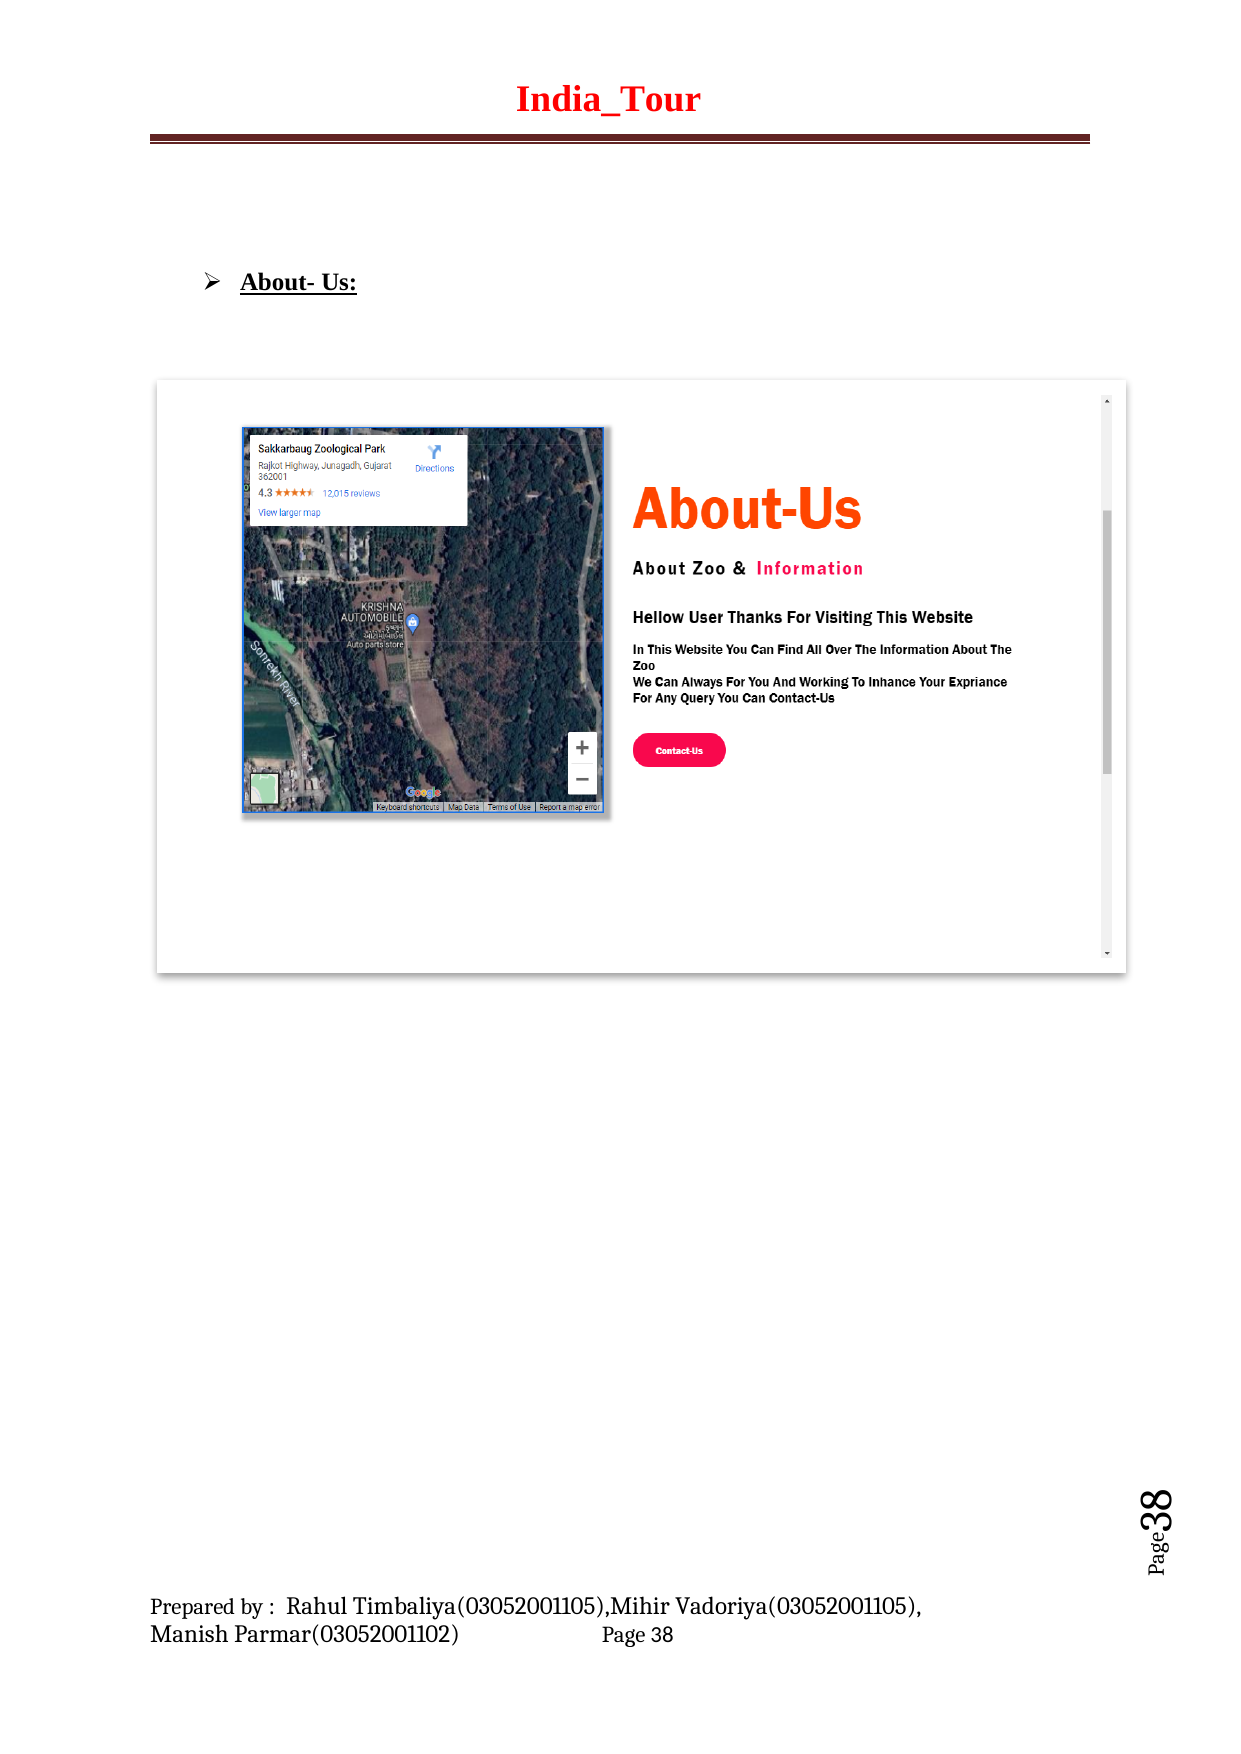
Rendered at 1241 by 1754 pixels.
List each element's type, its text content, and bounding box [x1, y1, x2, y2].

picture [172, 395, 1112, 958]
subtitle About- Us: [202, 267, 1090, 296]
